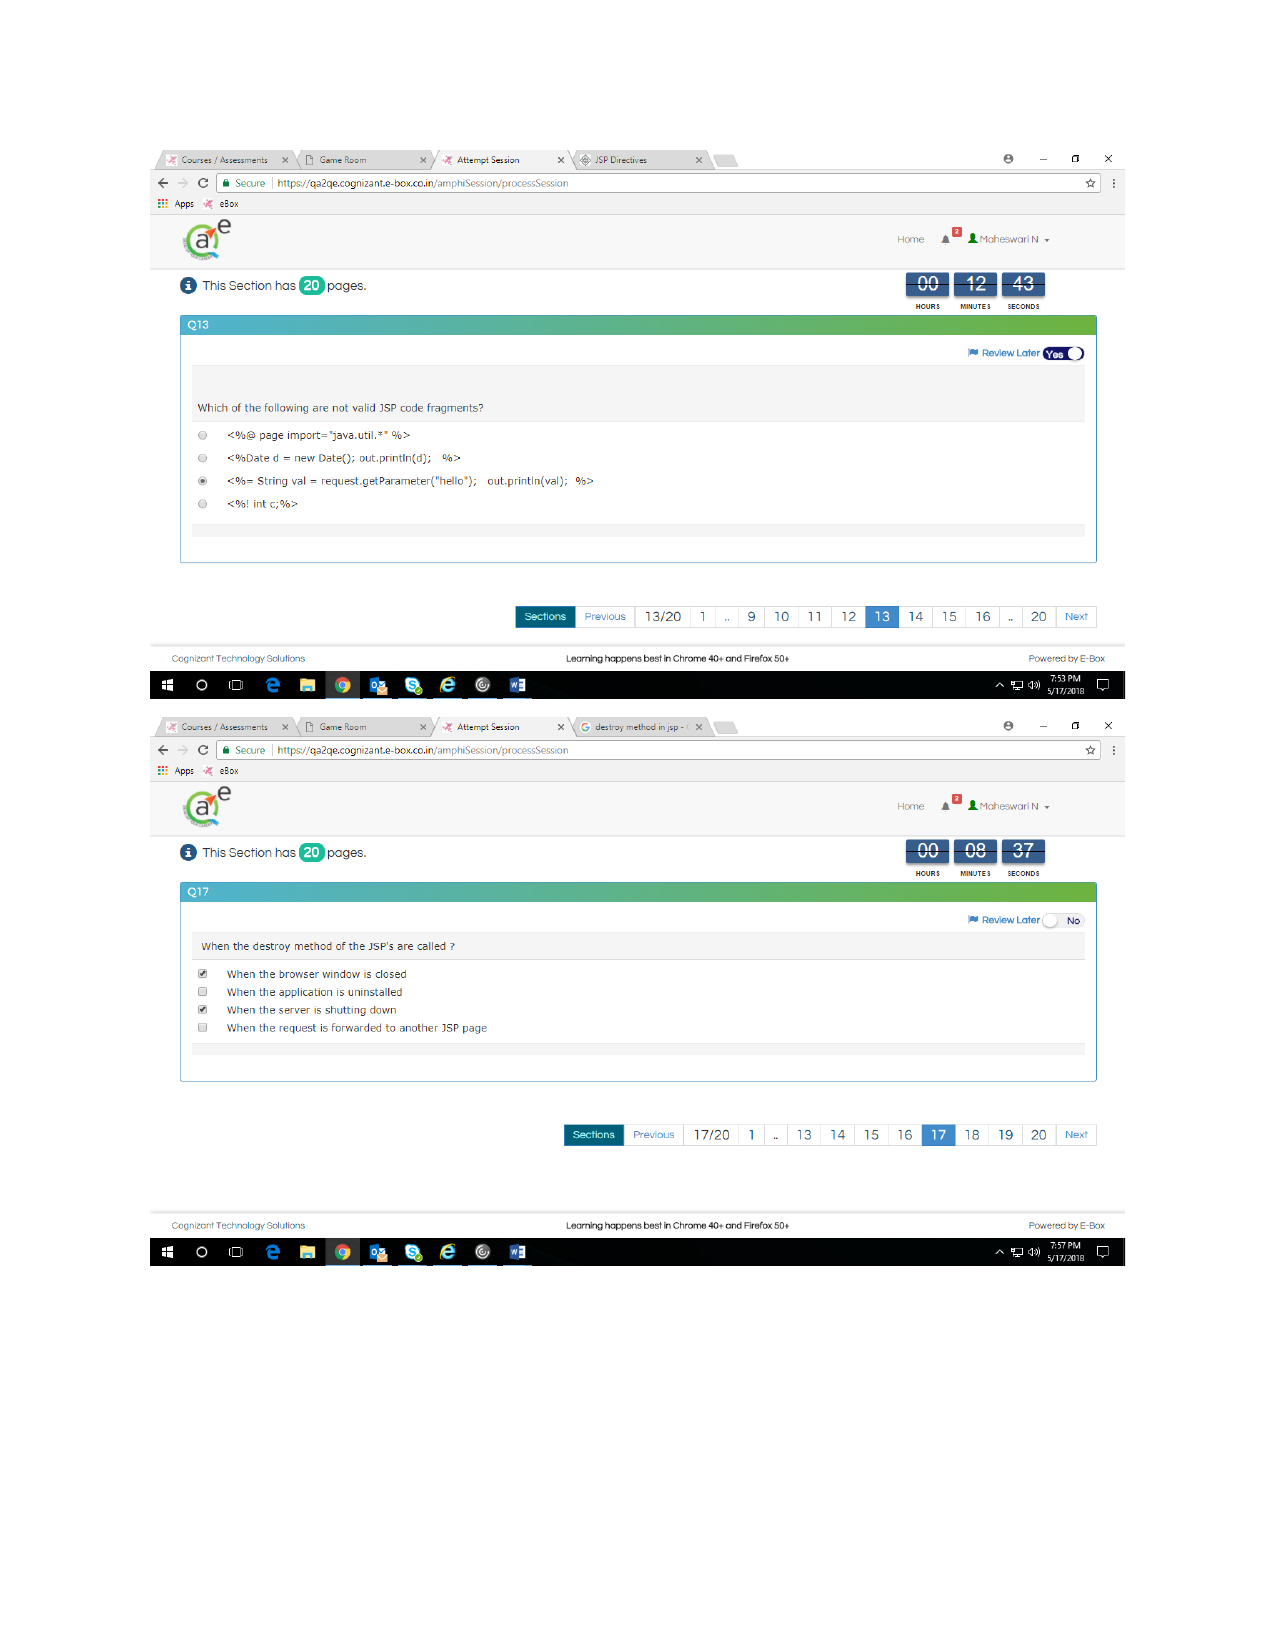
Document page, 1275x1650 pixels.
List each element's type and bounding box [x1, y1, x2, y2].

picture [150, 150, 1125, 699]
picture [150, 717, 1125, 1266]
